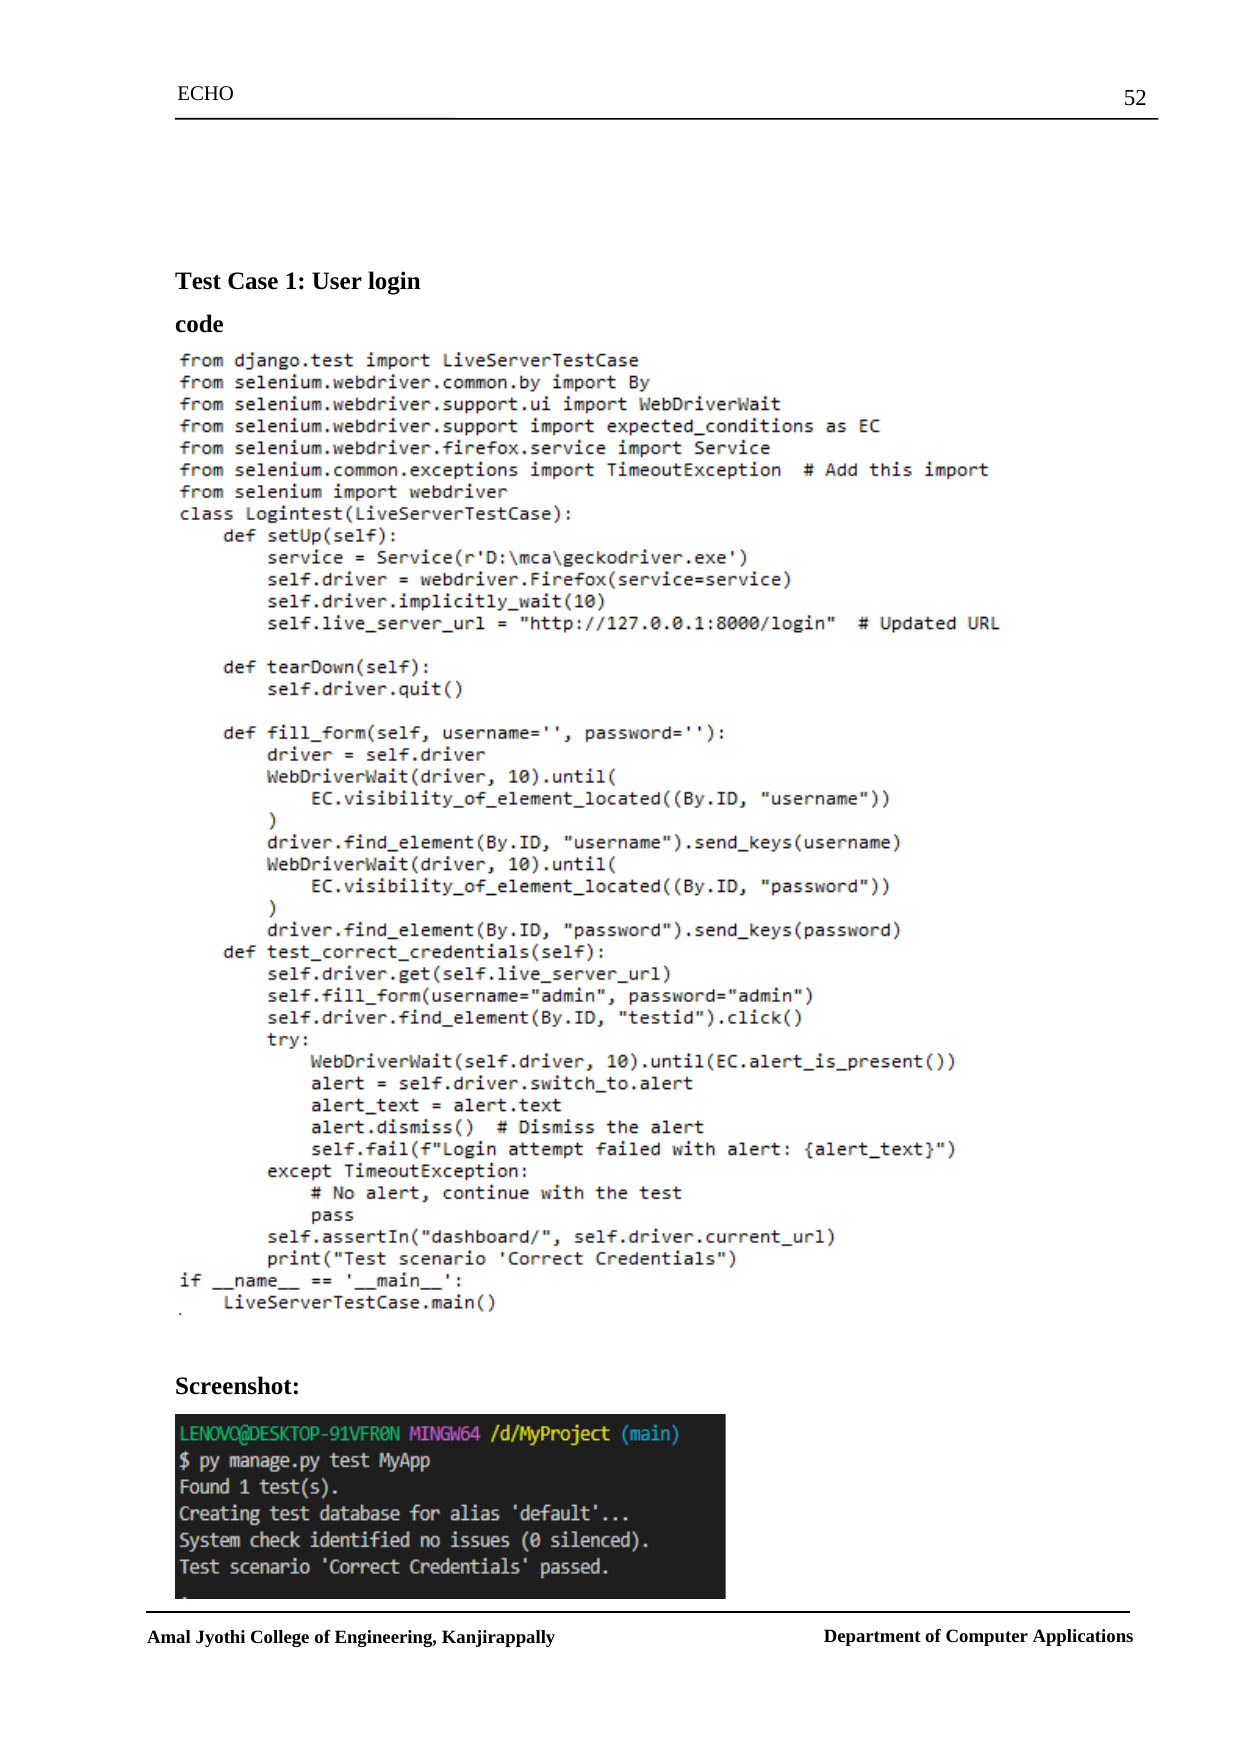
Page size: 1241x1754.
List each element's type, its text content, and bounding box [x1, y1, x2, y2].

text code [175, 309, 1159, 338]
picture [175, 352, 1015, 1315]
text Test Case 1: User login [175, 266, 1159, 294]
picture [175, 1414, 726, 1599]
text Screenshot: [175, 1371, 1159, 1400]
